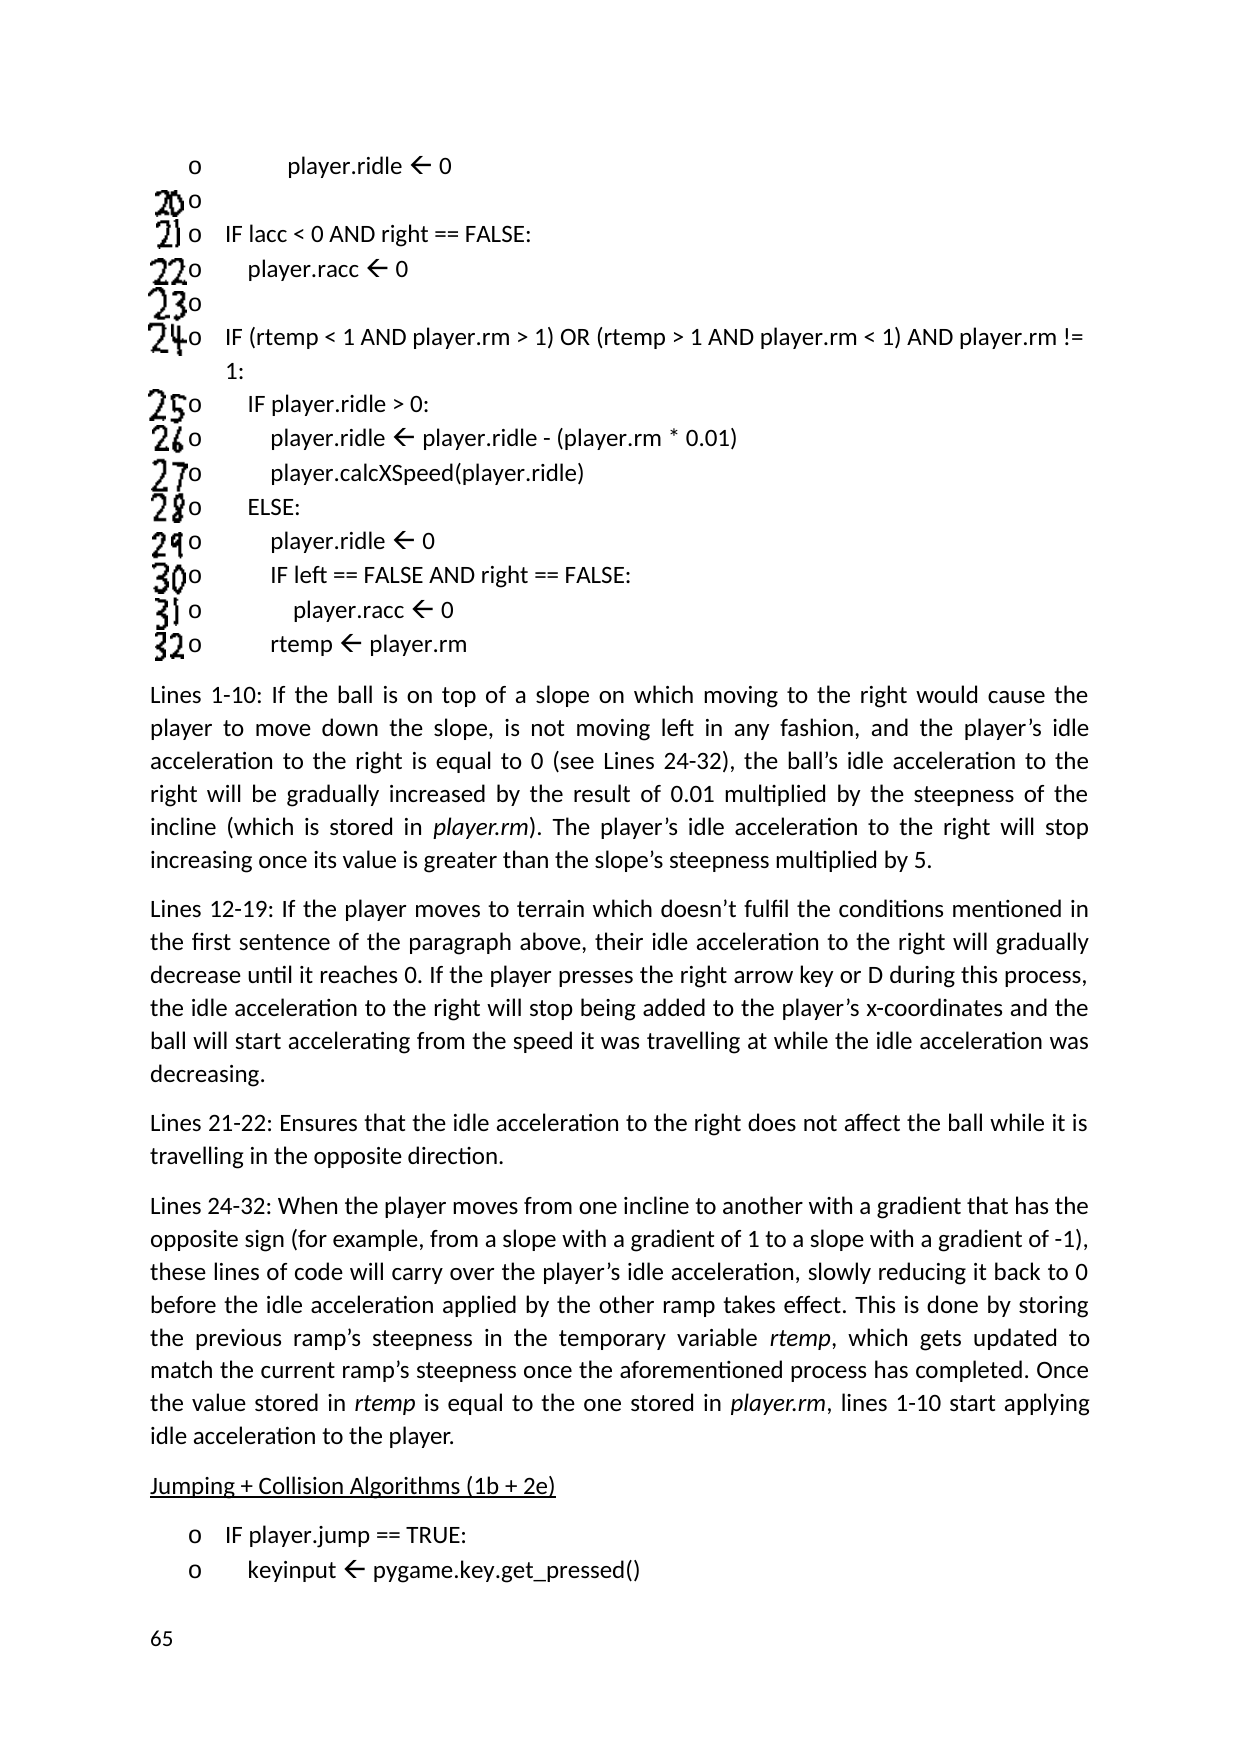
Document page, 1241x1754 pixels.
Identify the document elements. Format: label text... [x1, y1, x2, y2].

text Lines 24-32: When the player moves from one incline to another with a gradient that has the opposite sign (for example, from a slope with a gradient of 1 to a slope with a gradient of -1), these lines of code will carry over the player’s idle acceleration, slowly reducing it back to 0 before the idle acceleration applied by the other ramp takes effect. This is done by storing the previous ramp’s steepness in the temporary variable rtemp, which gets updated to match the current ramp’s steepness once the aforementioned process has completed. Once the value stored in rtemp is equal to the one stored in player.rm, lines 1-10 start applying idle acceleration to the player. [150, 1190, 1090, 1451]
picture [170, 633, 184, 659]
list player.racc 0 [187, 594, 1090, 626]
picture [155, 632, 166, 661]
list player.racc 0 [187, 253, 1090, 284]
picture [155, 190, 184, 217]
list rtemp player.rm [187, 628, 1090, 660]
text Jumping + Collision Algorithms (1b + 2e) [150, 1470, 1090, 1501]
list IF lacc < 0 AND right == FALSE: [187, 218, 1090, 250]
list ELSE: [188, 491, 1090, 523]
picture [152, 532, 169, 594]
text Lines 21-22: Ensures that the idle acceleration to the right does not affect the ball while it is travelling in the opposite direction. [150, 1107, 1090, 1171]
picture [148, 389, 188, 523]
text Lines 12-19: If the player moves to terrain which doesn’t fulfil the conditions mentioned in the first sentence of the paragraph above, their idle acceleration to the right will gradually decrease until it reaches 0. If the player presses the right arrow key or D during this process, the idle acceleration to the right will stop being added to the player’s x-coordinates and the ball will start accelerating from the speed it was travelling at while the idle acceleration was decreasing. [150, 893, 1090, 1088]
list IF player.ridle > 0: [187, 388, 1090, 420]
list player.ridle 0 [187, 150, 1090, 182]
picture [171, 291, 187, 356]
list IF player.jump == TRUE: [187, 1519, 1090, 1551]
text Lines 1-10: If the ball is on top of a slope on which moving to the right would cause the player to move down the slope, is not moving left in any fashion, and the player’s idle acceleration to the right is equal to 0 (see Lines 24-32), the ball’s idle acceleration to the right will be gradually increased by the result of 0.01 multiplied by the steepness of the incline (which is stored in player.rm). The player’s idle acceleration to the right will stop increasing once its value is greater than the slope’s steepness multiplied by 5. [150, 679, 1090, 874]
picture [171, 532, 186, 626]
list keyinput pygame.key.get_pressed() [187, 1554, 1090, 1586]
list player.calcXSpeed(player.ridle) [188, 457, 1090, 489]
list IF (rtemp < 1 AND player.rm > 1) OR (rtemp > 1 AND player.rm < 1) AND player.rm != 1: [187, 321, 1090, 386]
picture [155, 598, 168, 630]
picture [156, 219, 180, 249]
list player.ridle player.ridle - (player.rm * 0.01) [188, 423, 1090, 454]
list player.ridle 0 [187, 525, 1090, 557]
list IF left == FALSE AND right == FALSE: [187, 560, 1090, 591]
picture [148, 287, 170, 353]
picture [150, 258, 187, 285]
